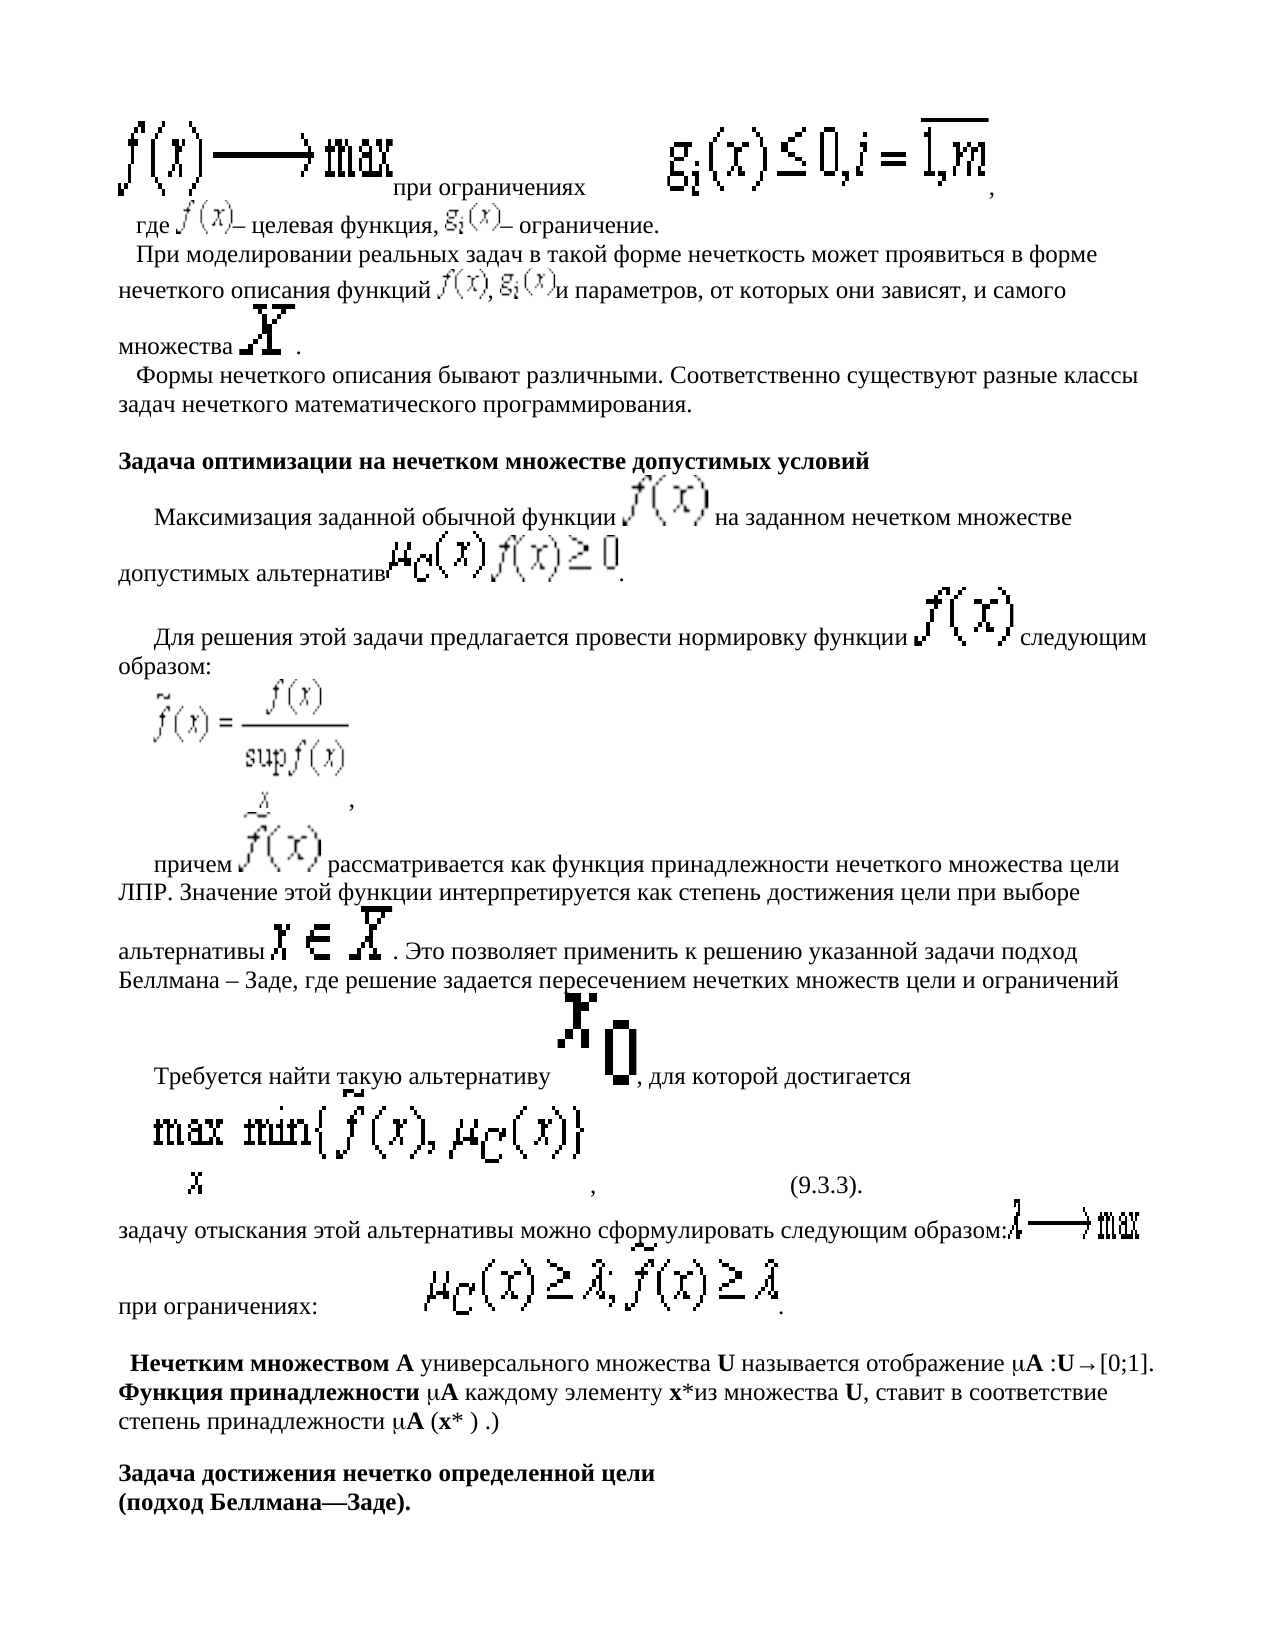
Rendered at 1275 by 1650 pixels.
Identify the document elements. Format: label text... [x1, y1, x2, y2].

picture [500, 268, 555, 299]
picture [622, 475, 709, 526]
picture [386, 531, 485, 582]
text Для решения этой задачи предлагается провести нормировку функции следующим образом: [118, 587, 1157, 679]
picture [437, 269, 488, 299]
text При моделировании реальных задач в такой форме нечеткость может проявиться в форме нечеткого описания функций , и параметров, от которых они зависят, и самого множества . [118, 239, 1157, 360]
text Требуется найти такую альтернативу , для которой достигается [118, 994, 1157, 1090]
picture [557, 993, 637, 1085]
picture [667, 118, 989, 196]
picture [491, 535, 619, 582]
picture [914, 587, 1014, 646]
text где – целевая функция, – ограничение. [118, 201, 1157, 239]
picture [153, 679, 349, 808]
picture [424, 1243, 778, 1315]
picture [271, 906, 393, 960]
text , [118, 679, 1157, 813]
text (подход Беллмана—Заде). [118, 1487, 1157, 1516]
picture [1008, 1199, 1140, 1239]
text Задача достижения нечетко определенной цели [118, 1458, 1157, 1487]
text задачу отыскания этой альтернативы можно сформулировать следующим образом: [118, 1199, 1157, 1243]
text Максимизация заданной обычной функции на заданном нечетком множестве допустимых альтернатив . [118, 475, 1157, 587]
text Задача оптимизации на нечетком множестве допустимых условий [118, 446, 1157, 475]
text Нечетким множеством А универсального множества U называется отображение A :U→[0;1]. Функция принадлежности A каждому элементу x*из множества U, ставит в соответствие степень принадлежности A (x* ) .) [118, 1348, 1157, 1435]
picture [239, 304, 296, 355]
text Формы нечеткого описания бывают различными. Соответственно существуют разные классы задач нечеткого математического программирования. [118, 360, 1157, 418]
picture [118, 121, 393, 196]
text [118, 118, 1157, 201]
text причем рассматривается как функция принадлежности нечеткого множества цели ЛПР. Значение этой функции интерпретируется как степень достижения цели при выборе альтернативы . Это позволяет применить к решению указанной задачи подход Беллмана – Заде, где решение задается пересечением нечетких множеств цели и ограничений [118, 813, 1157, 994]
picture [176, 200, 233, 234]
picture [153, 1089, 584, 1194]
picture [238, 812, 322, 872]
picture [445, 203, 501, 234]
